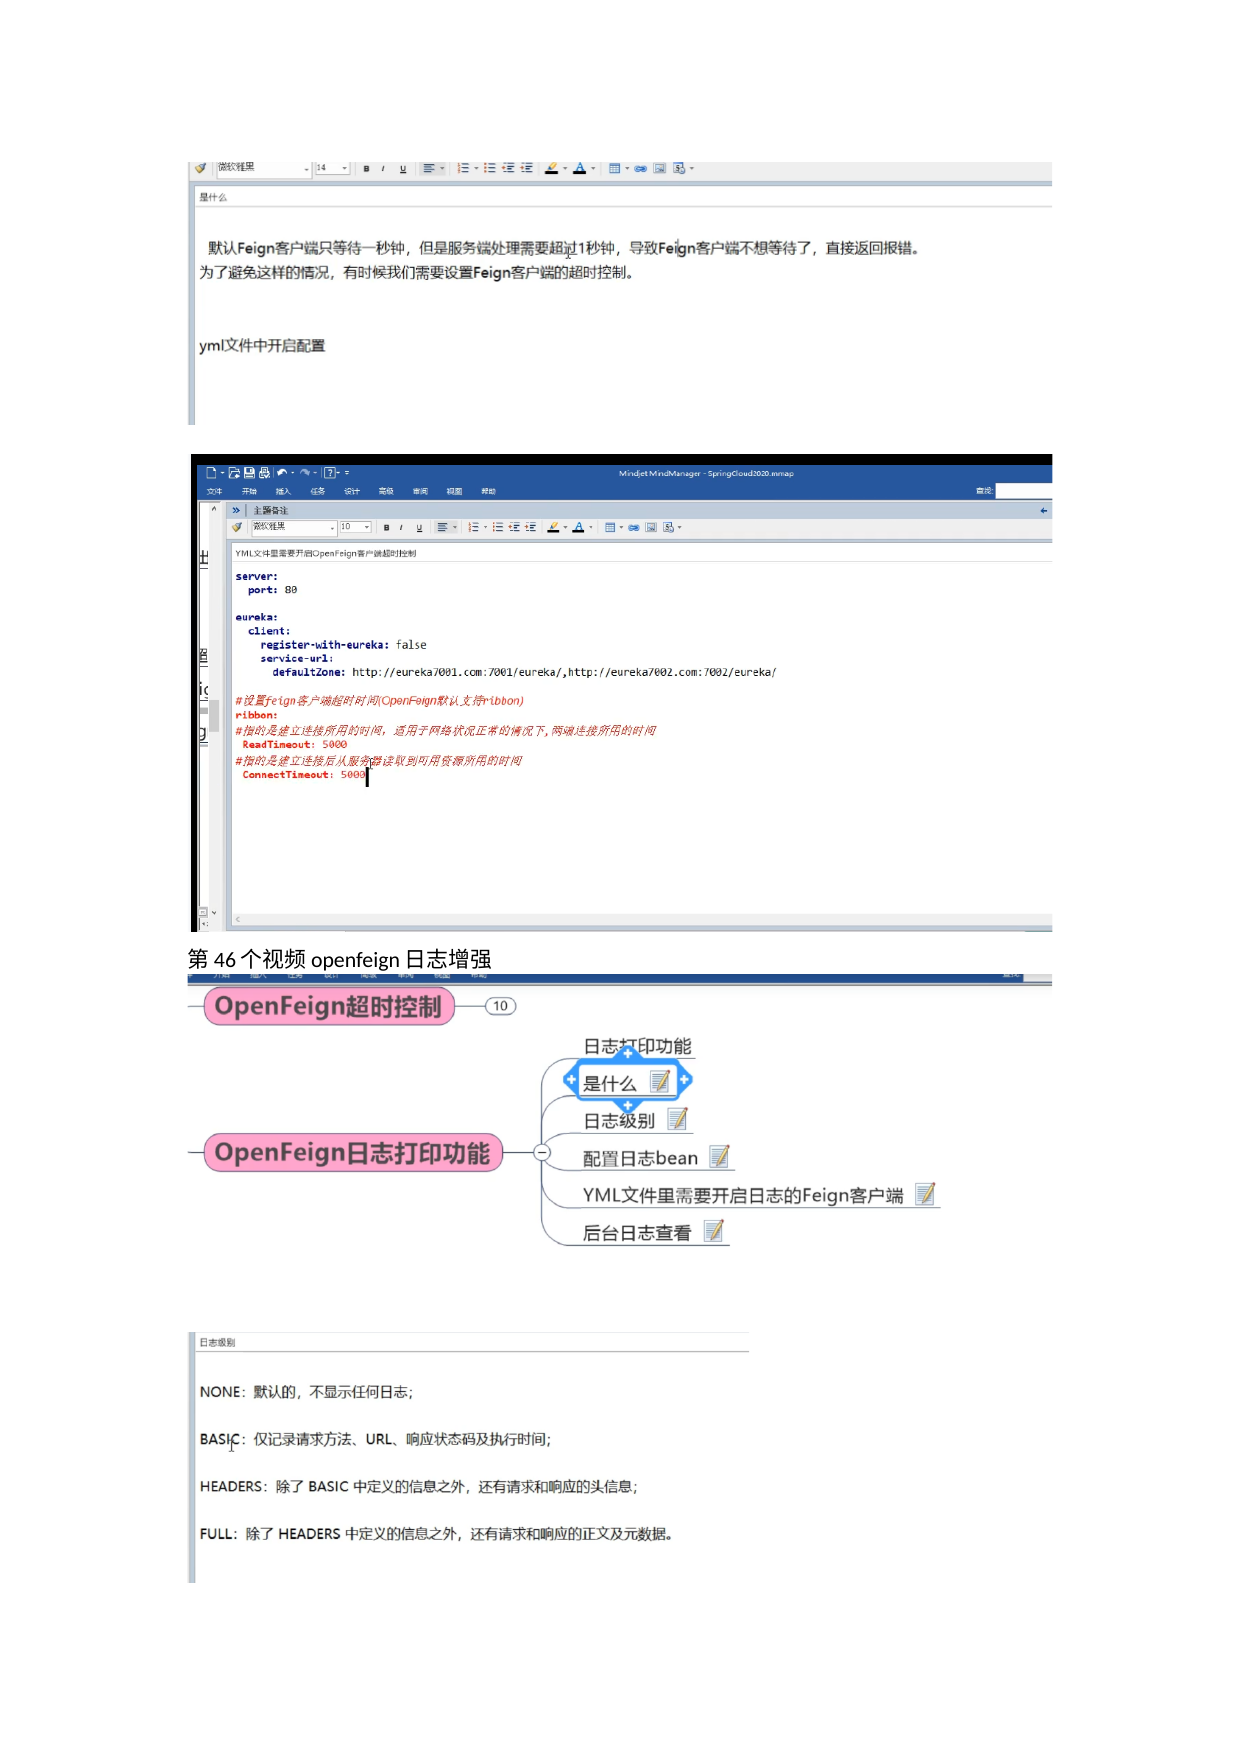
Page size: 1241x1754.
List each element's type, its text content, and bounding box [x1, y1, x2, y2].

text 第46个视频 openfeign日志增强 [187, 942, 1053, 974]
picture [187, 974, 1053, 1311]
picture [187, 162, 1053, 425]
picture [187, 1332, 750, 1583]
picture [187, 454, 1053, 932]
